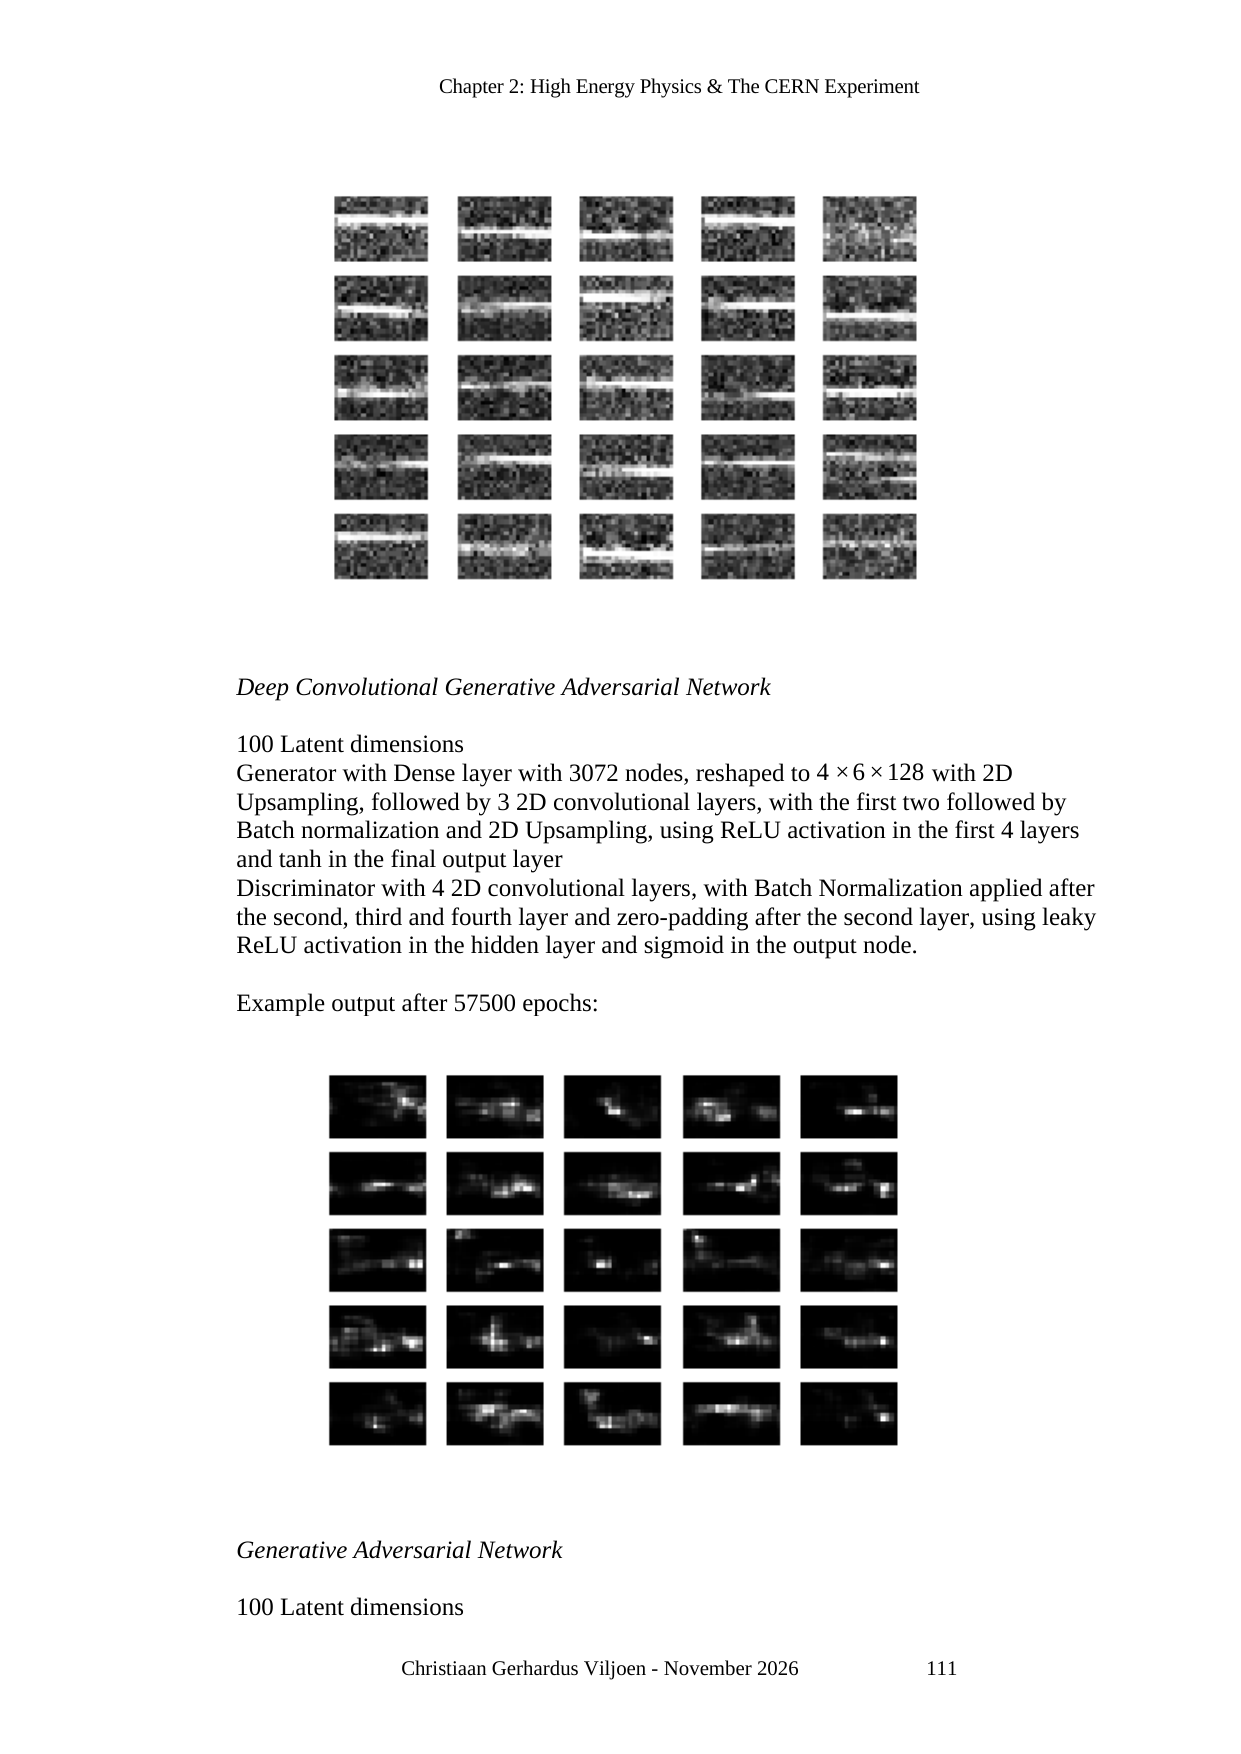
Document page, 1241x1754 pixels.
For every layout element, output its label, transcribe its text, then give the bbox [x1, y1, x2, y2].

picture [236, 1016, 971, 1507]
text Generative Adversarial Network [236, 1535, 1122, 1564]
text 100 Latent dimensions [236, 729, 1122, 758]
picture [236, 135, 998, 643]
text Deep Convolutional Generative Adversarial Network [236, 672, 1122, 700]
text Generator with Dense layer with 3072 nodes, reshaped to with 2D Upsampling, followed by 3 2D convolutional layers, with the first two followed by Batch normalization and 2D Upsampling, using ReLU activation in the first 4 layers and tanh in the final output layer [236, 758, 1122, 873]
text 100 Latent dimensions [236, 1592, 1122, 1621]
text Example output after 57500 epochs: [236, 988, 1122, 1017]
text Discriminator with 4 2D convolutional layers, with Batch Normalization applied after the second, third and fourth layer and zero-padding after the second layer, using leaky ReLU activation in the hidden layer and sigmoid in the output node. [236, 873, 1122, 959]
